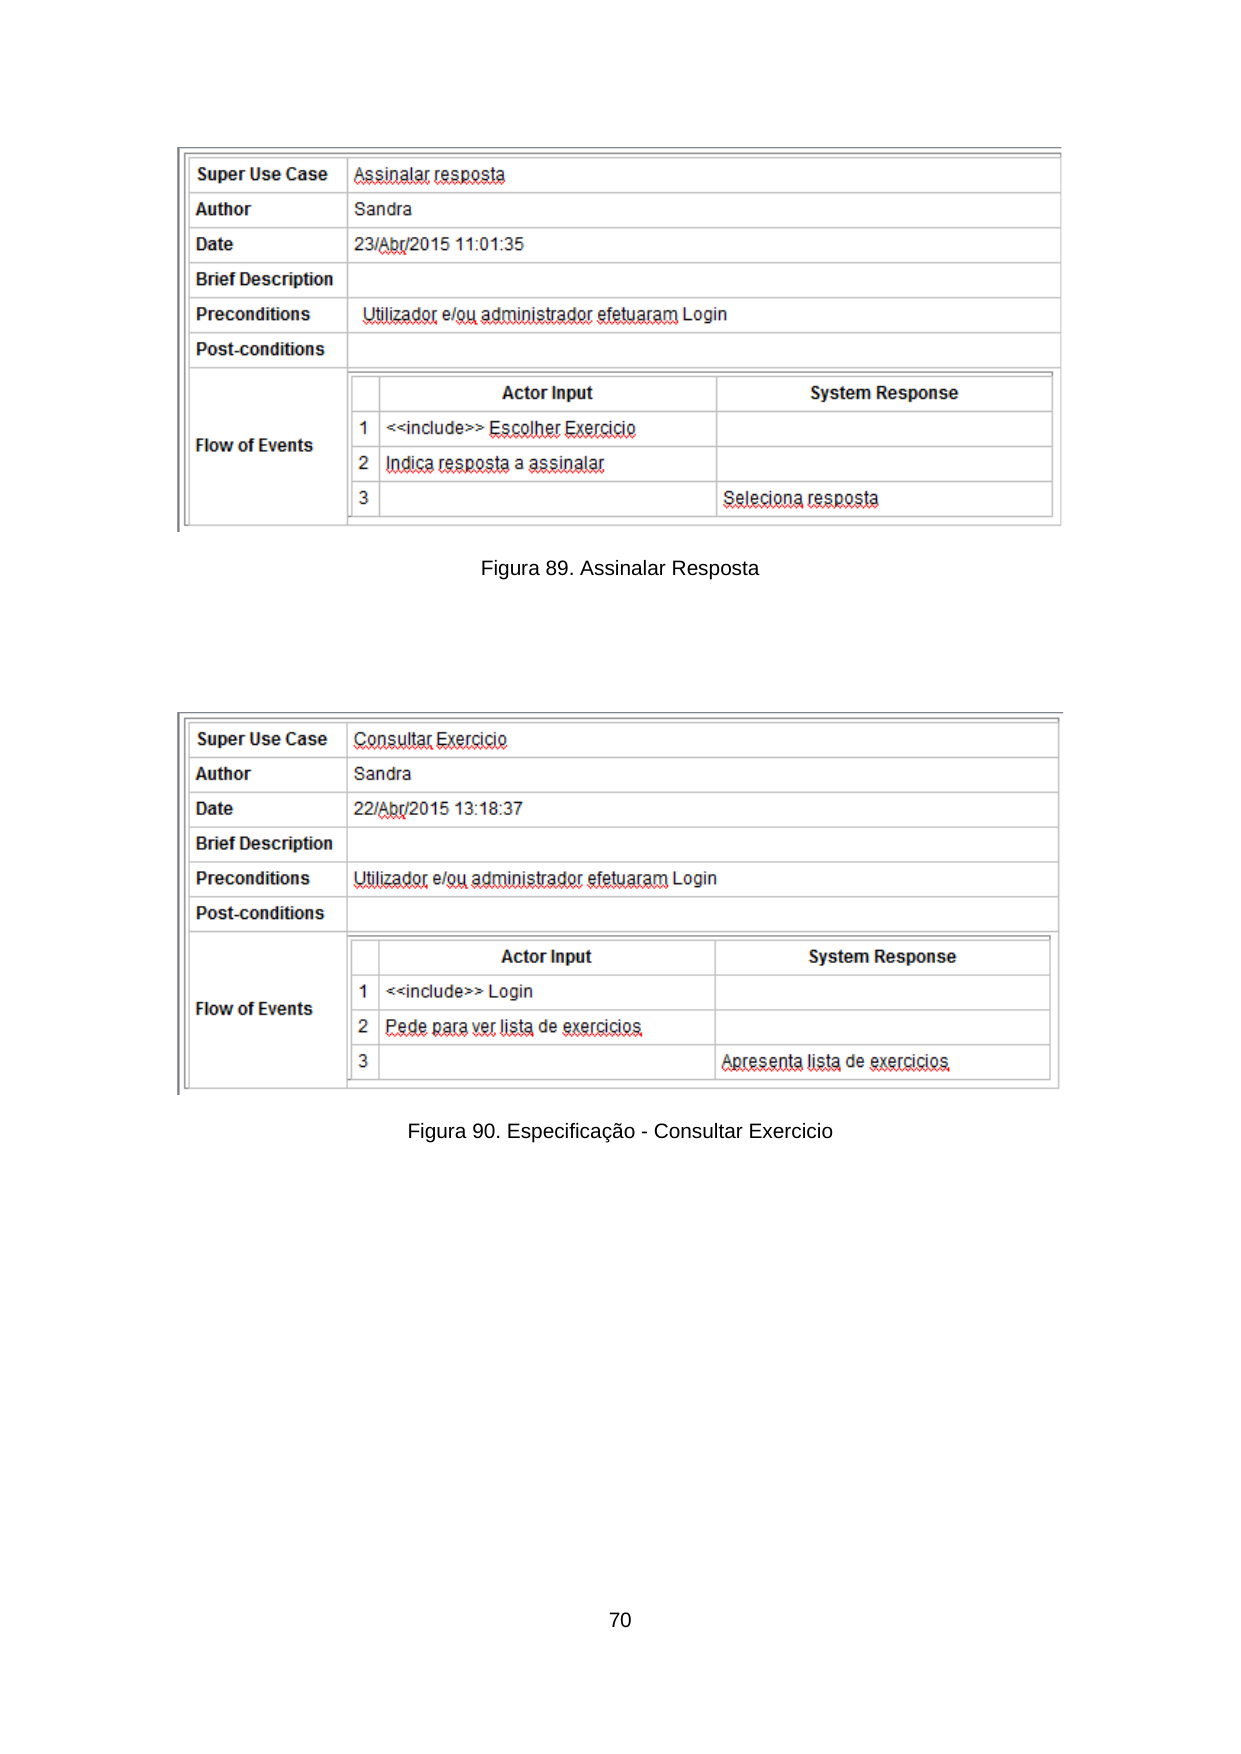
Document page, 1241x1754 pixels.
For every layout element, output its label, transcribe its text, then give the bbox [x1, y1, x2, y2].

picture [177, 147, 1062, 532]
picture [177, 712, 1064, 1095]
